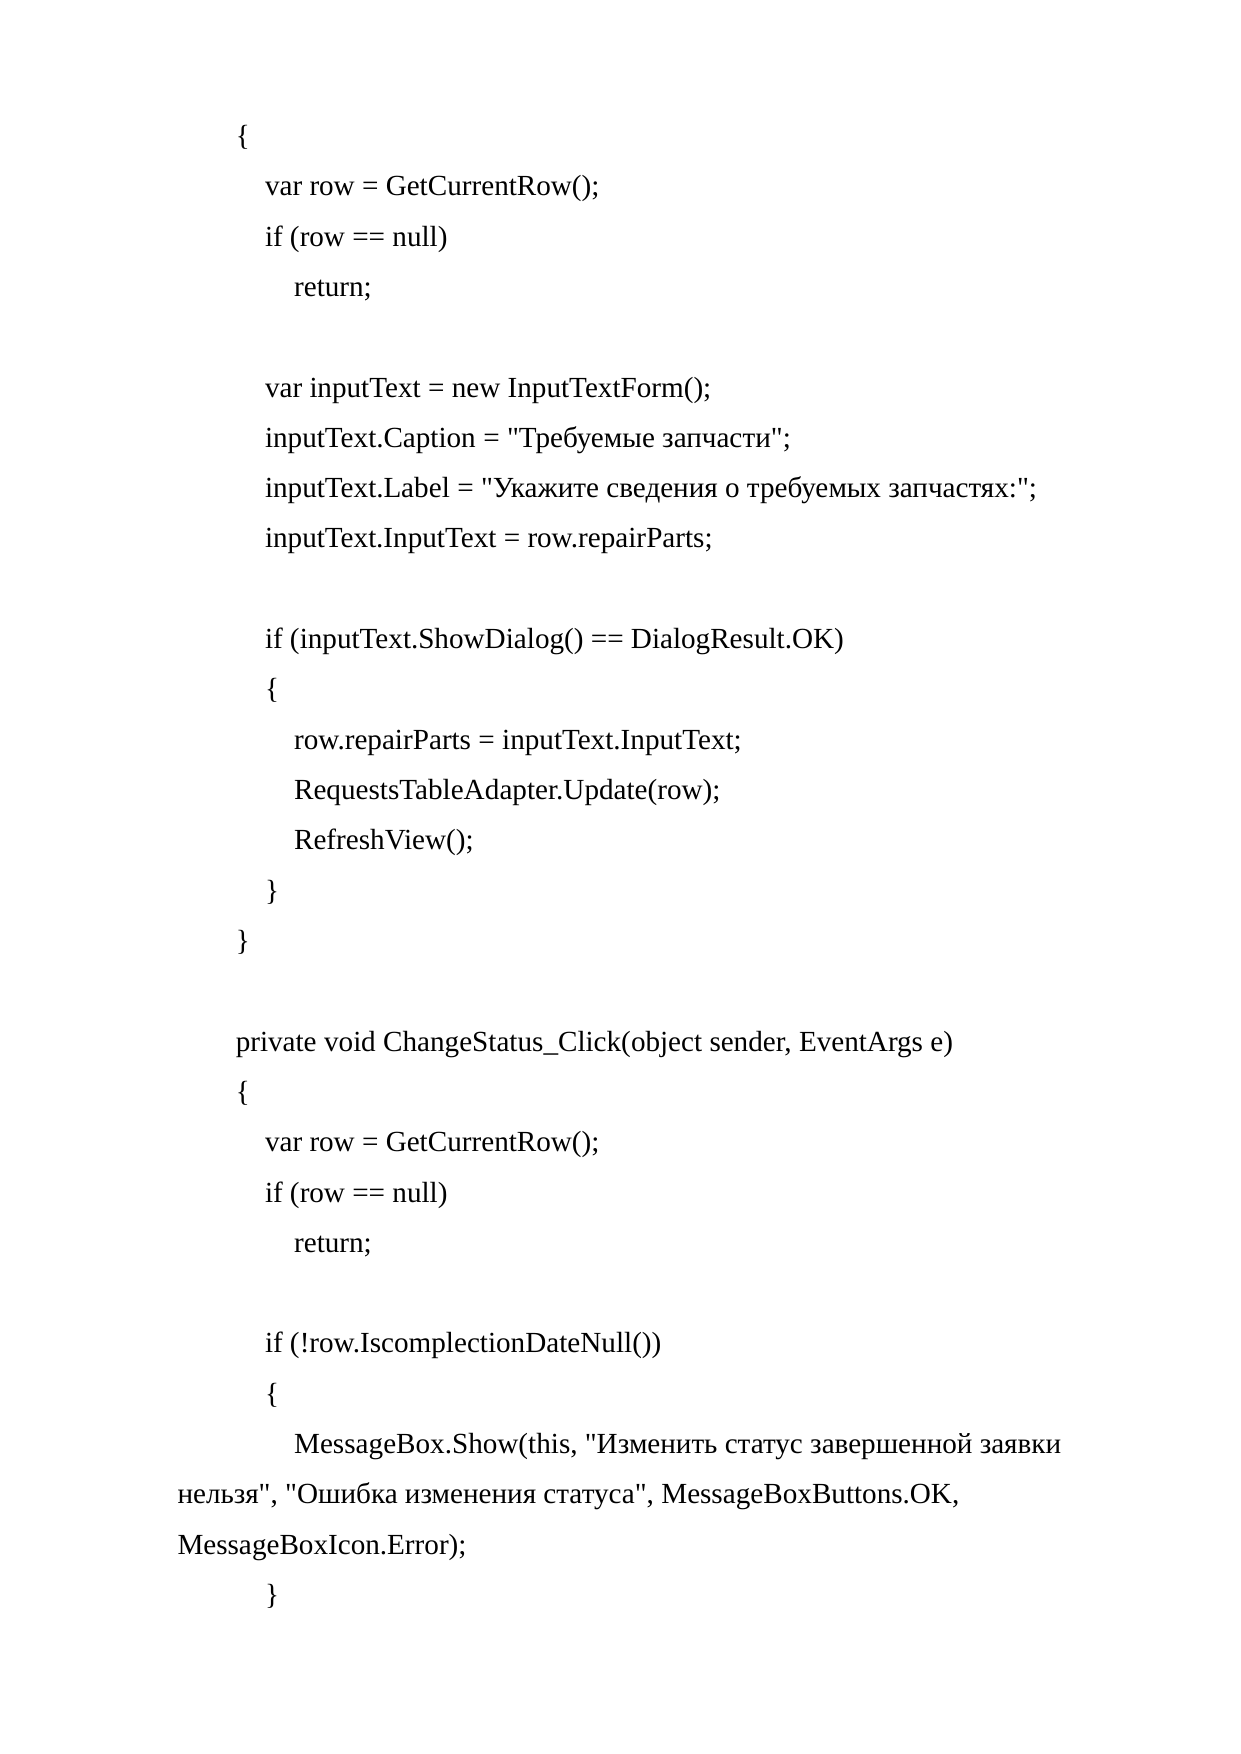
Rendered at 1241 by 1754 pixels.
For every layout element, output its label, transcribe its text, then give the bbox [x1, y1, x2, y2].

text var row = GetCurrentRow(); [177, 168, 1152, 202]
text { [177, 1074, 1152, 1108]
text { [177, 672, 1152, 705]
text var row = GetCurrentRow(); [177, 1124, 1152, 1158]
text RequestsTableAdapter.Update(row); [177, 772, 1152, 806]
text private void ChangeStatus_Click(object sender, EventArgs e) [177, 1024, 1152, 1057]
text if (inputText.ShowDialog() == DialogResult.OK) [177, 621, 1152, 655]
text var inputText = new InputTextForm(); [177, 370, 1152, 403]
text return; [177, 1225, 1152, 1258]
text if (!row.IscomplectionDateNull()) [177, 1326, 1152, 1359]
text { [177, 118, 1152, 152]
text row.repairParts = inputText.InputText; [177, 722, 1152, 755]
text if (row == null) [177, 219, 1152, 252]
text } [177, 873, 1152, 906]
text } [177, 1577, 1152, 1611]
text inputText.Caption = "Требуемые запчасти"; [177, 420, 1152, 453]
text { [177, 1376, 1152, 1409]
text RefreshView(); [177, 822, 1152, 856]
text return; [177, 269, 1152, 303]
text } [177, 923, 1152, 957]
text inputText.Label = "Укажите сведения о требуемых запчастях:"; [177, 470, 1152, 504]
text MessageBox.Show(this, "Изменить статус завершенной заявки нельзя", "Ошибка изменения статуса", MessageBoxButtons.OK, MessageBoxIcon.Error); [177, 1426, 1152, 1560]
text inputText.InputText = row.repairParts; [177, 521, 1152, 554]
text if (row == null) [177, 1175, 1152, 1208]
